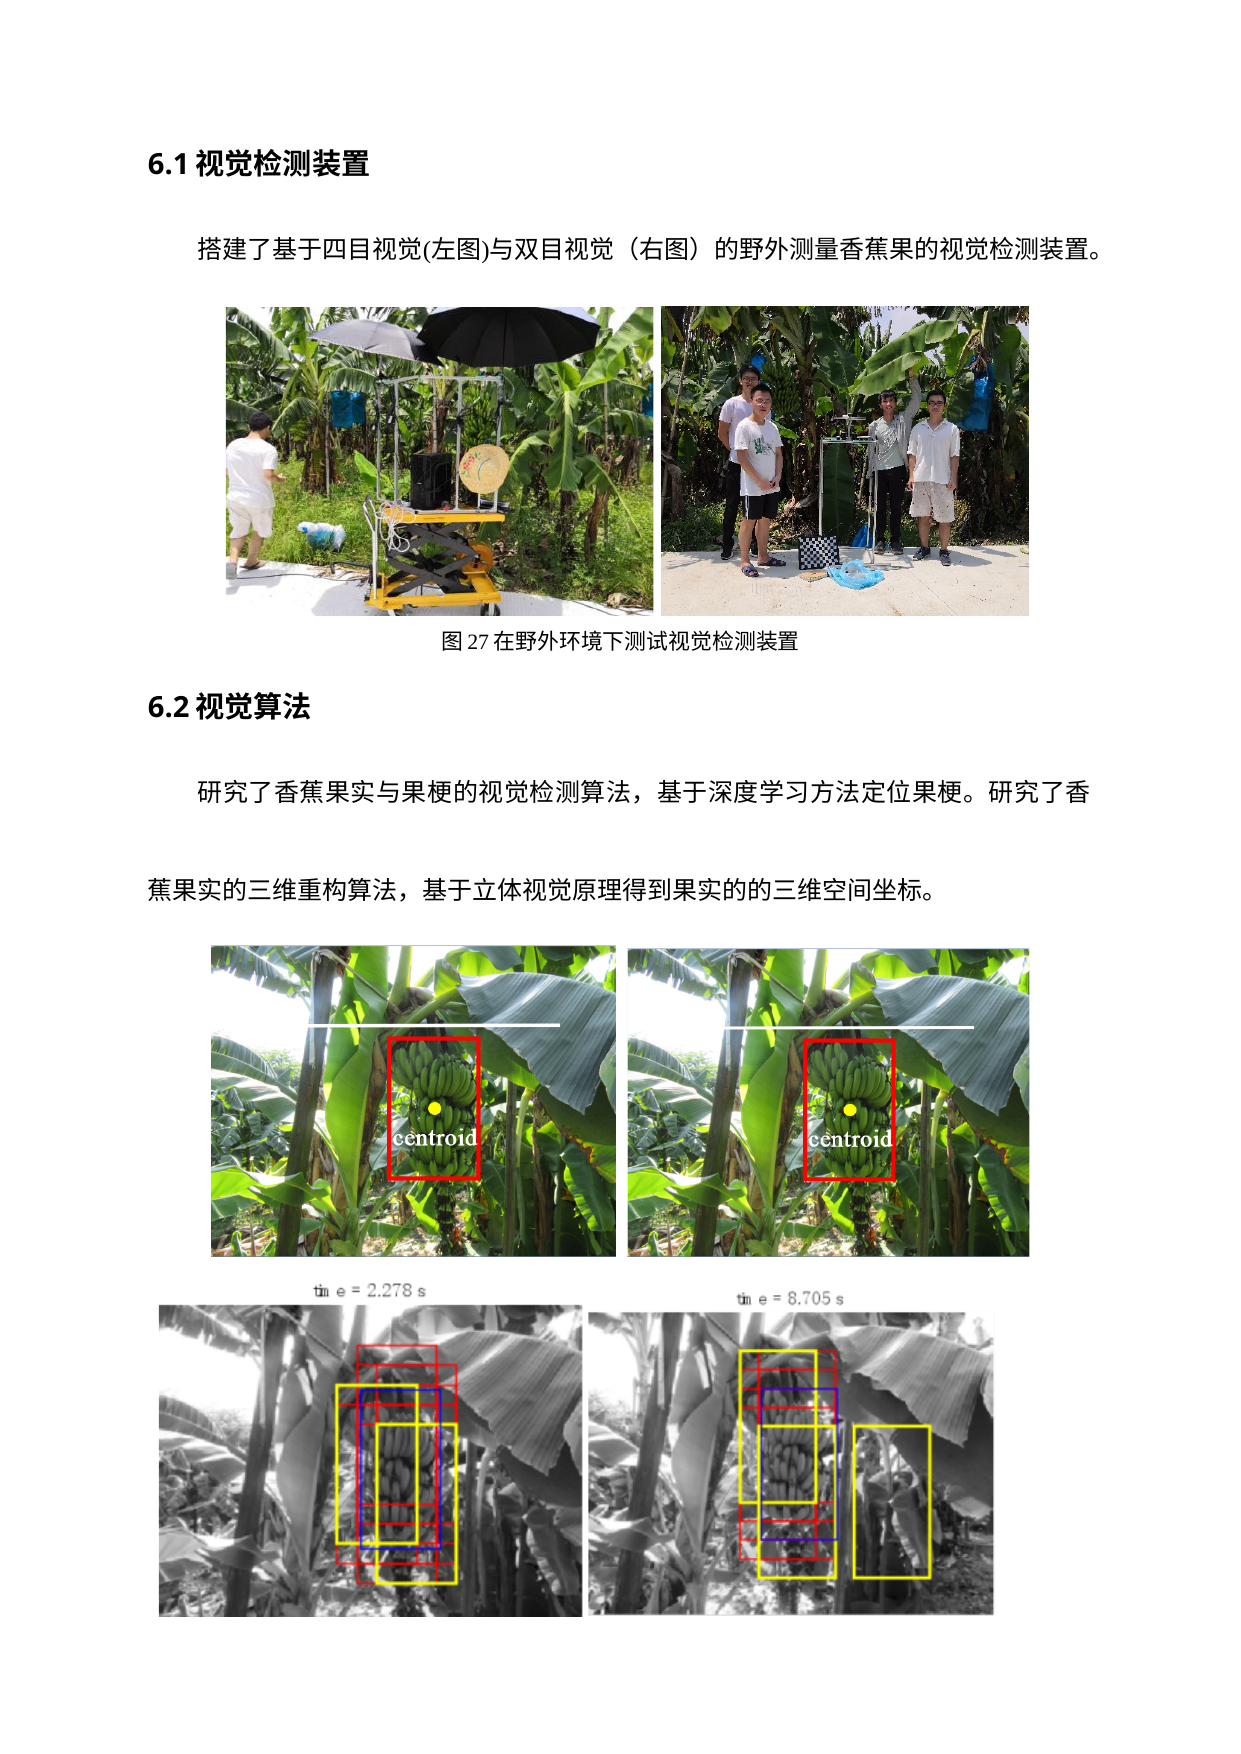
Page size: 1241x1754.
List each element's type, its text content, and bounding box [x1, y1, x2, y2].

picture [158, 1268, 583, 1617]
text 6.1视觉检测装置 [148, 129, 1092, 194]
text 6.2视觉算法 [148, 672, 1092, 737]
picture [211, 945, 616, 1257]
text 搭建了基于四目视觉(左图)与双目视觉（右图）的野外测量香蕉果的视觉检测装置。 [148, 216, 1092, 281]
picture [627, 948, 1030, 1257]
picture [588, 1277, 995, 1617]
text 图27在野外环境下测试视觉检测装置 [148, 624, 1092, 656]
picture [661, 306, 1029, 616]
picture [225, 307, 654, 616]
text 研究了香蕉果实与果梗的视觉检测算法，基于深度学习方法定位果梗。研究了香蕉果实的三维重构算法，基于立体视觉原理得到果实的的三维空间坐标。 [148, 758, 1092, 921]
